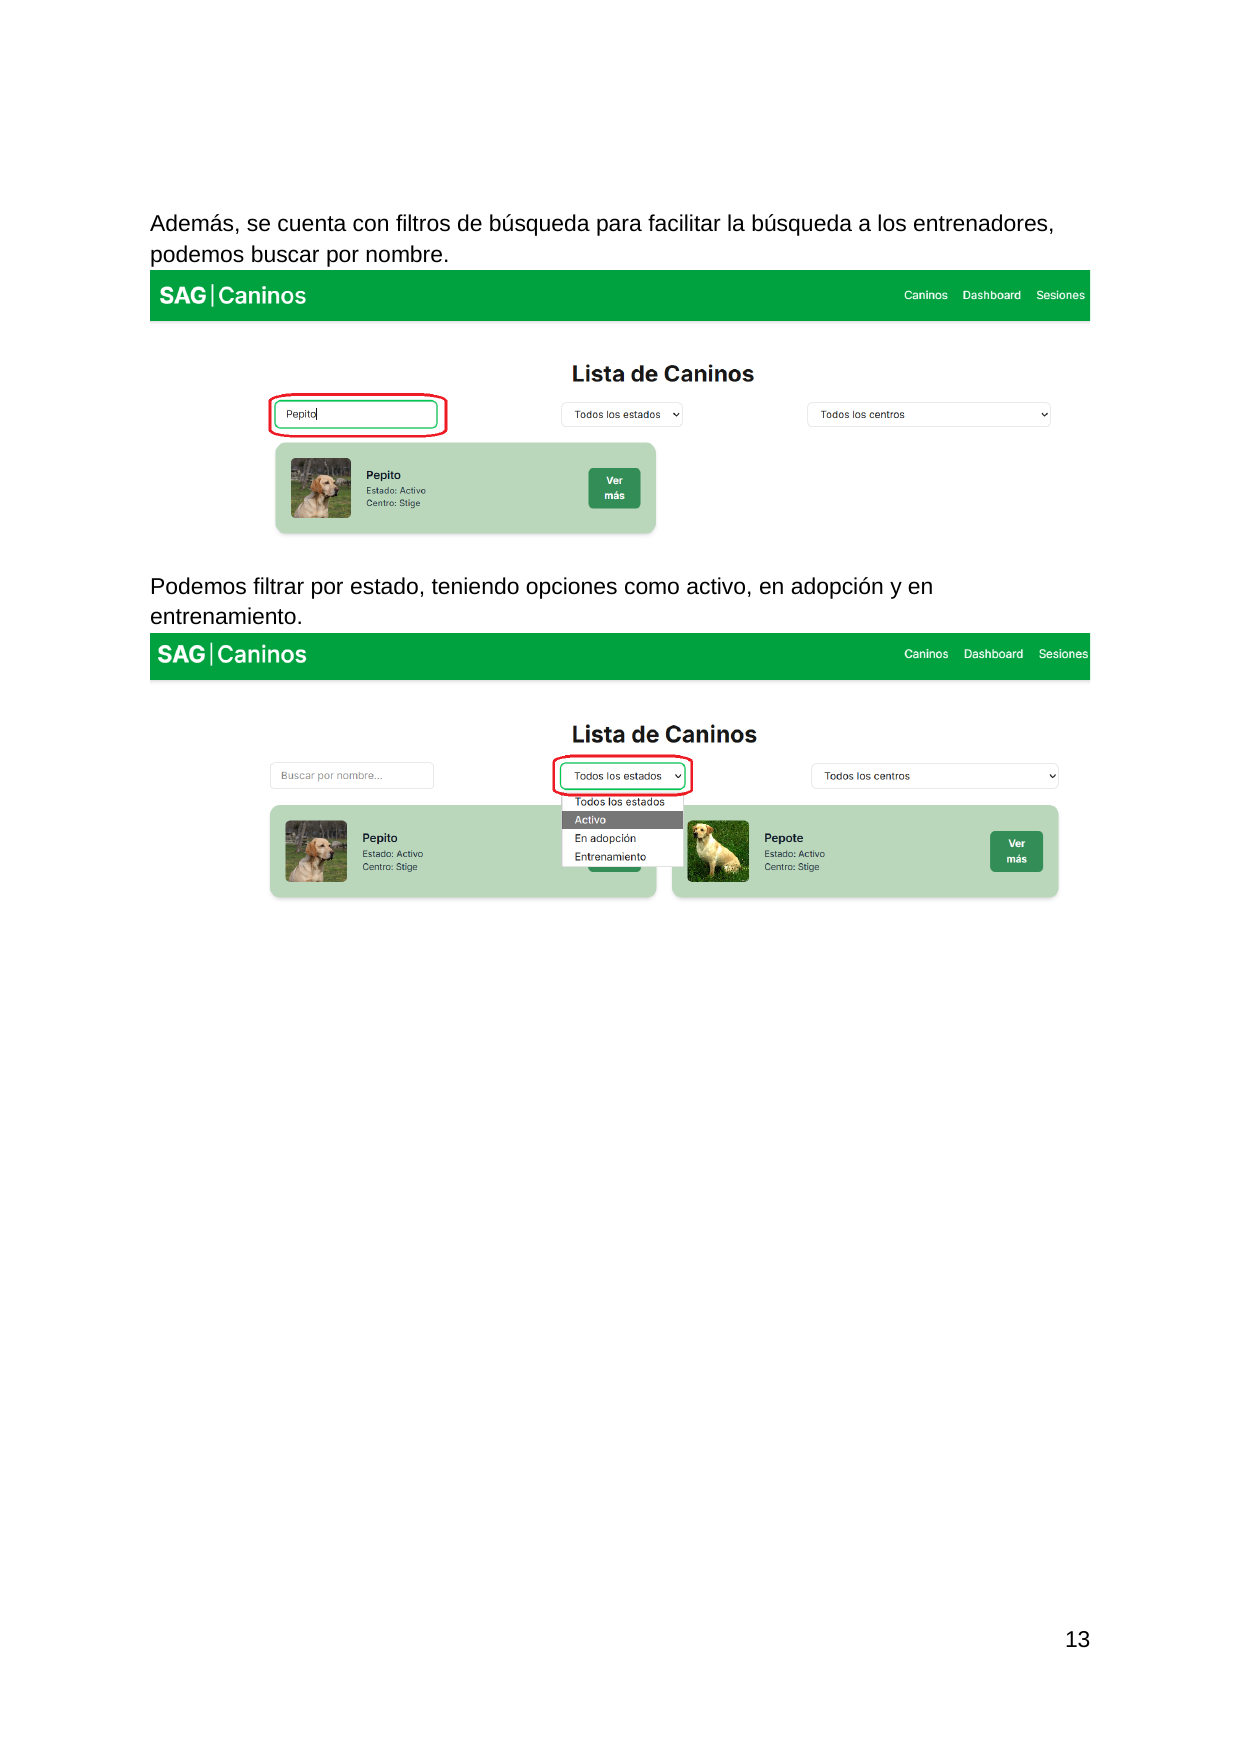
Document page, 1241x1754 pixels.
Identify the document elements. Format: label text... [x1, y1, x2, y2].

text Podemos filtrar por estado, teniendo opciones como activo, en adopción y en entrenamiento. [150, 573, 1090, 629]
picture [150, 270, 1091, 569]
text Además, se cuenta con filtros de búsqueda para facilitar la búsqueda a los entrenadores, podemos buscar por nombre. [150, 210, 1090, 267]
picture [150, 633, 1091, 938]
